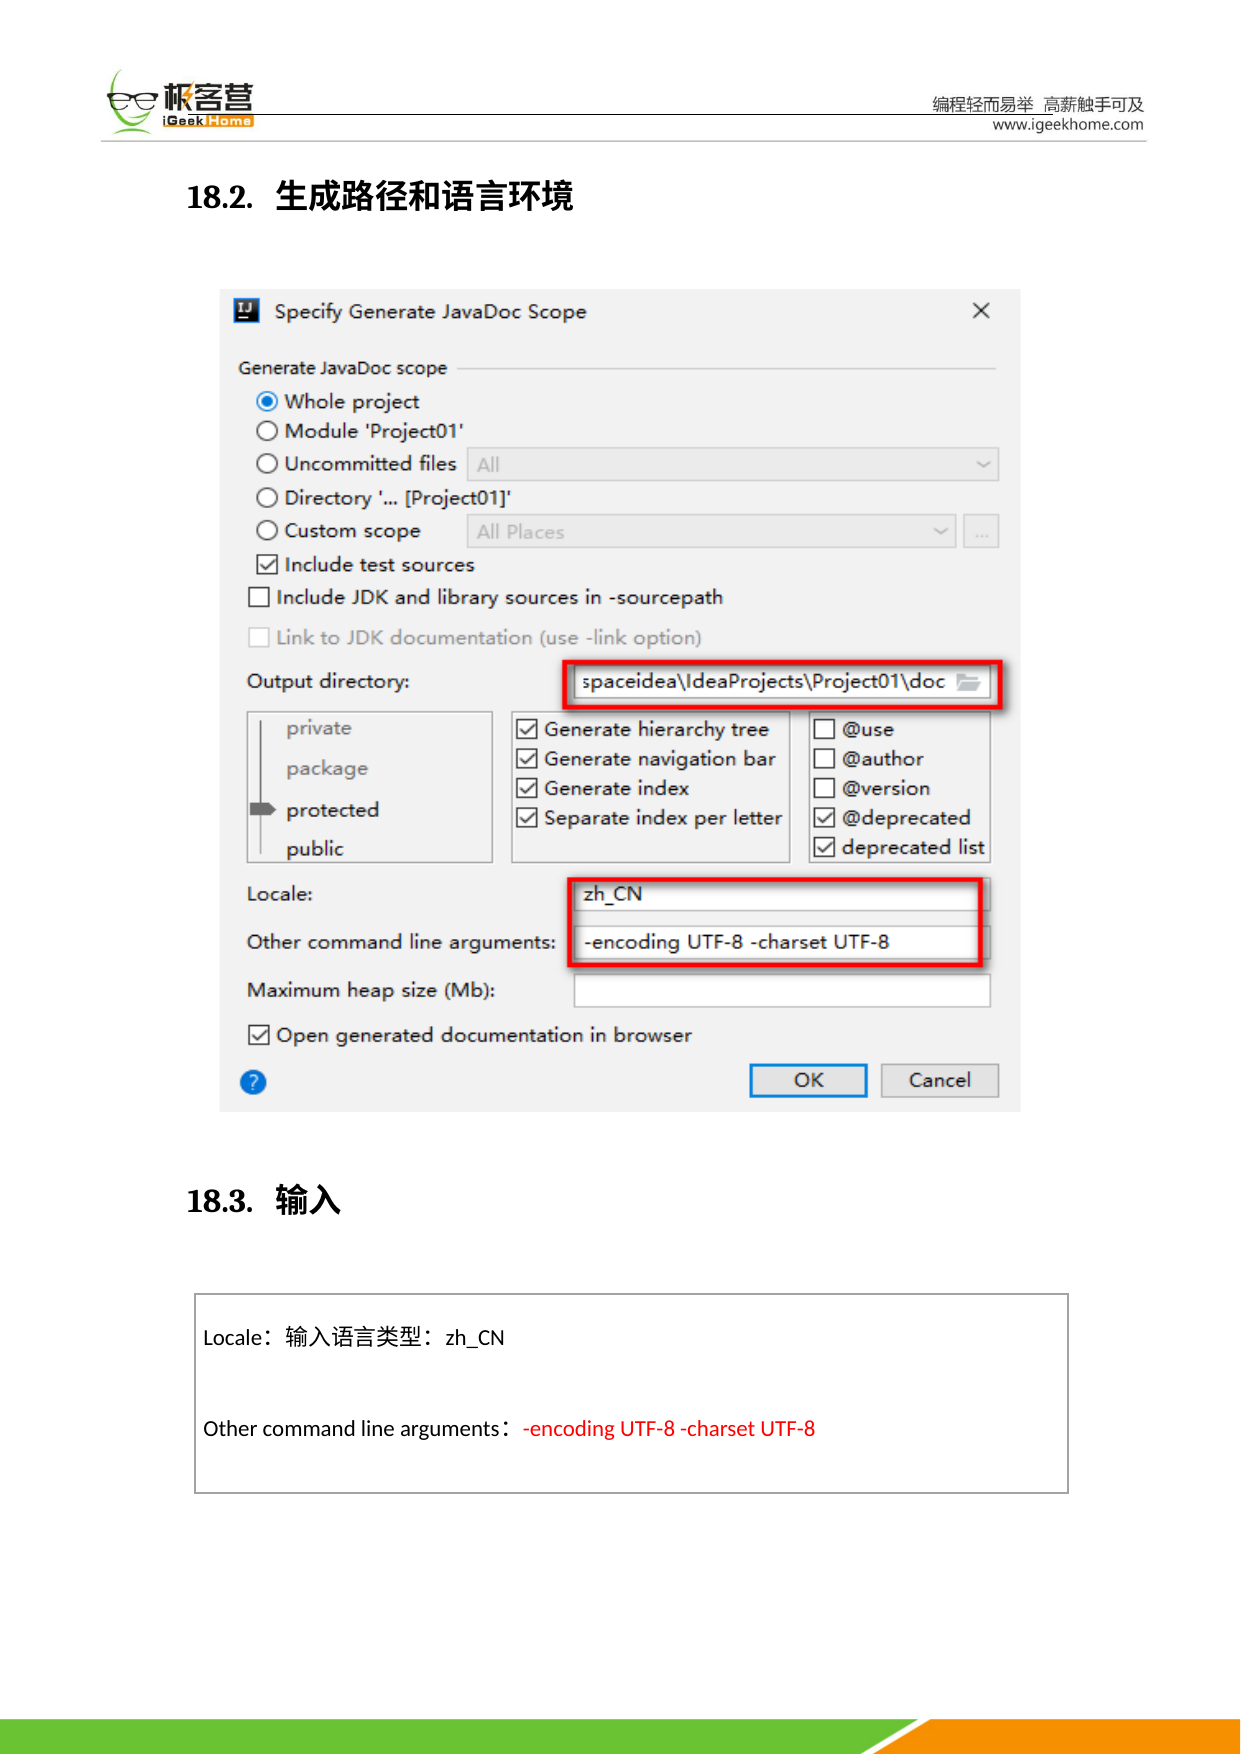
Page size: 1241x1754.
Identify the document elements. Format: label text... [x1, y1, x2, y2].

subtitle 生成路径和语言环境 [187, 162, 1053, 227]
picture [219, 289, 1021, 1112]
subtitle 输入 [187, 1165, 1053, 1230]
picture [0, 1664, 1241, 1754]
picture [0, 0, 1241, 149]
table_header Locale：输入语言类型：zh_CN Other command line arguments：-encoding UTF-8 -charset UTF-8 [196, 1295, 1067, 1492]
